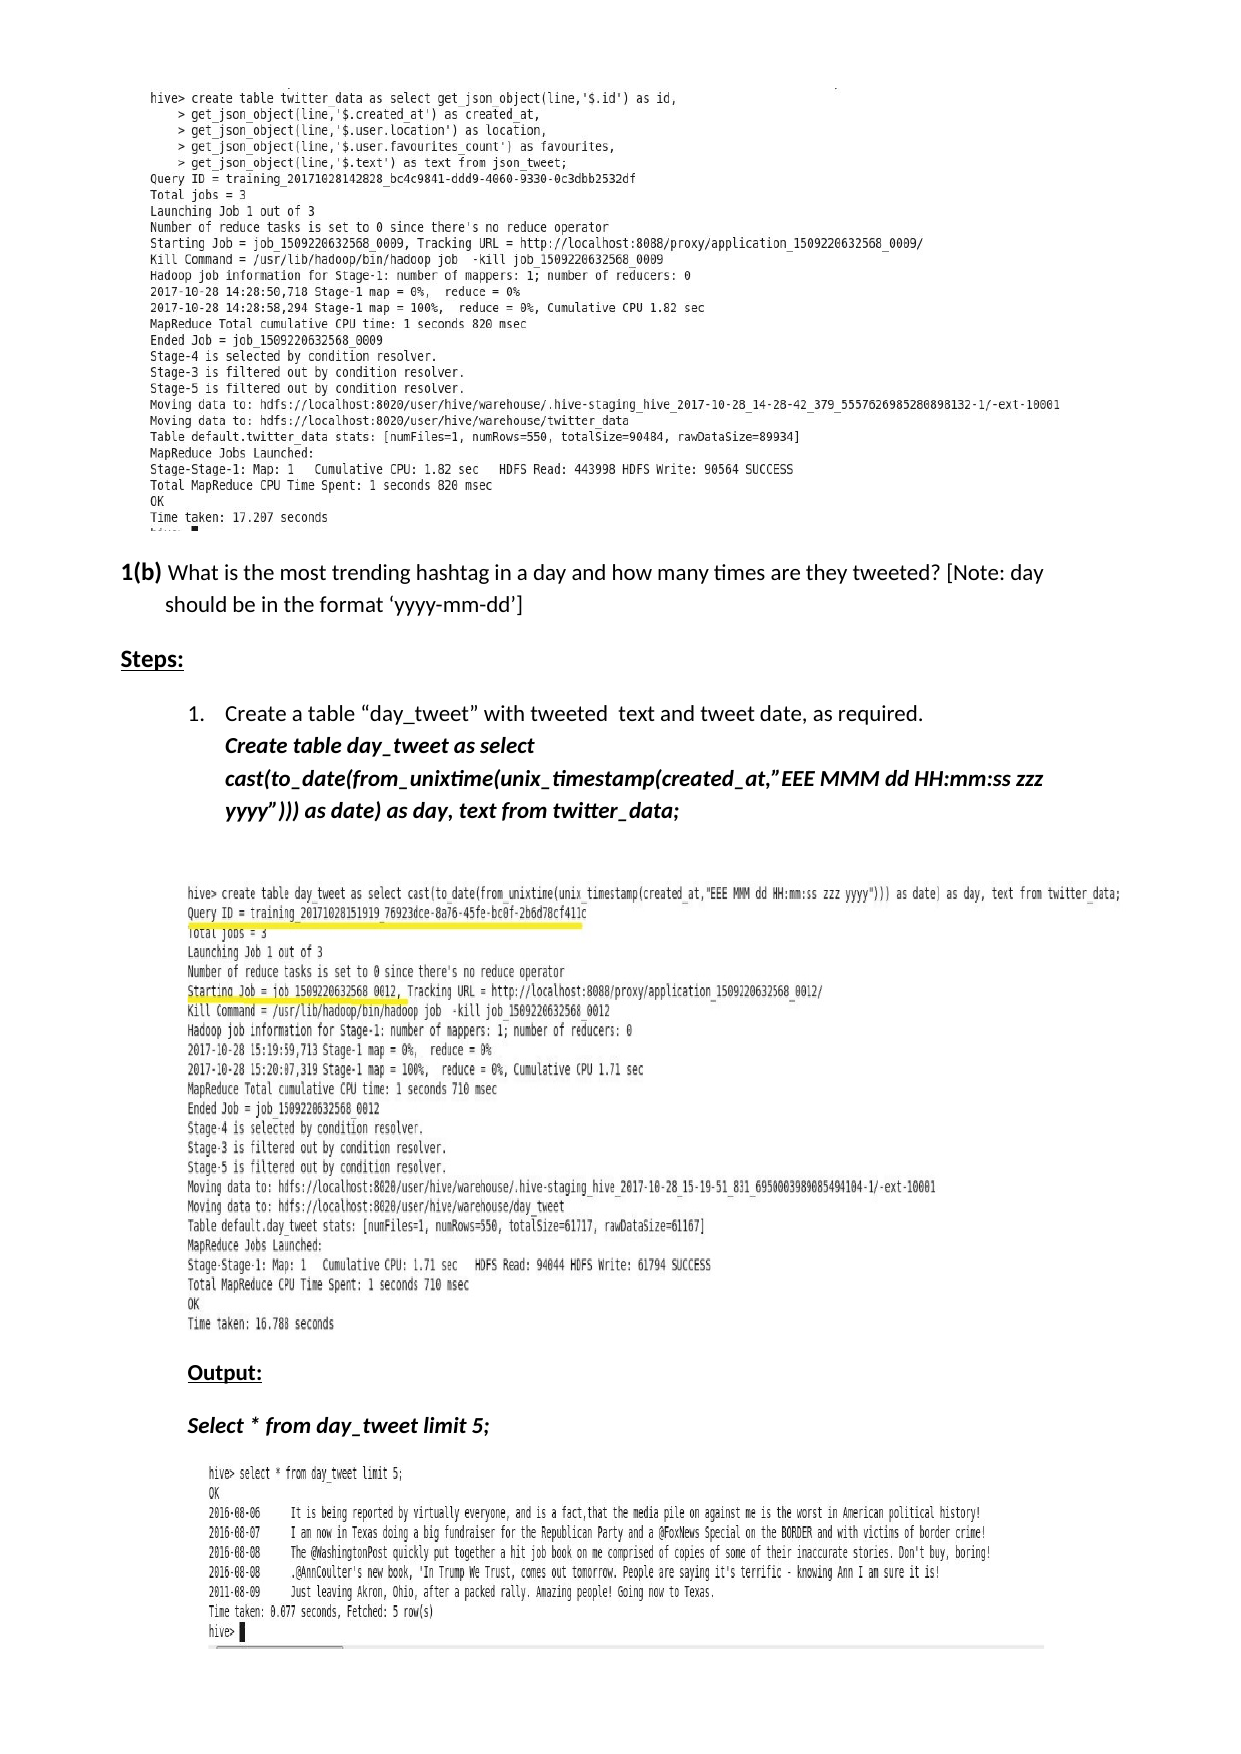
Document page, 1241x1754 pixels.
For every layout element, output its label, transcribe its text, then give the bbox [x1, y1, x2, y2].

picture [187, 881, 1135, 1333]
list Create table day_tweet as select cast(to_date(from_unixtime(unix_timestamp(created_at,”EEE MMM dd HH:mm:ss zzz yyyy”))) as date) as day, text from twitter_data; [225, 732, 1090, 824]
text 1(b) What is the most trending hashtag in a day and how many times are they tweeted? [Note: day should be in the format ‘yyyy-mm-dd’] [120, 556, 1090, 618]
picture [208, 1463, 1045, 1649]
text Output: [187, 1358, 1090, 1386]
picture [150, 88, 1099, 531]
list Create a table “day_tweet” with tweeted text and tweet date, as required. [187, 699, 1090, 727]
text Select * from day_tweet limit 5; [187, 1411, 1090, 1439]
text Steps: [120, 643, 1090, 674]
